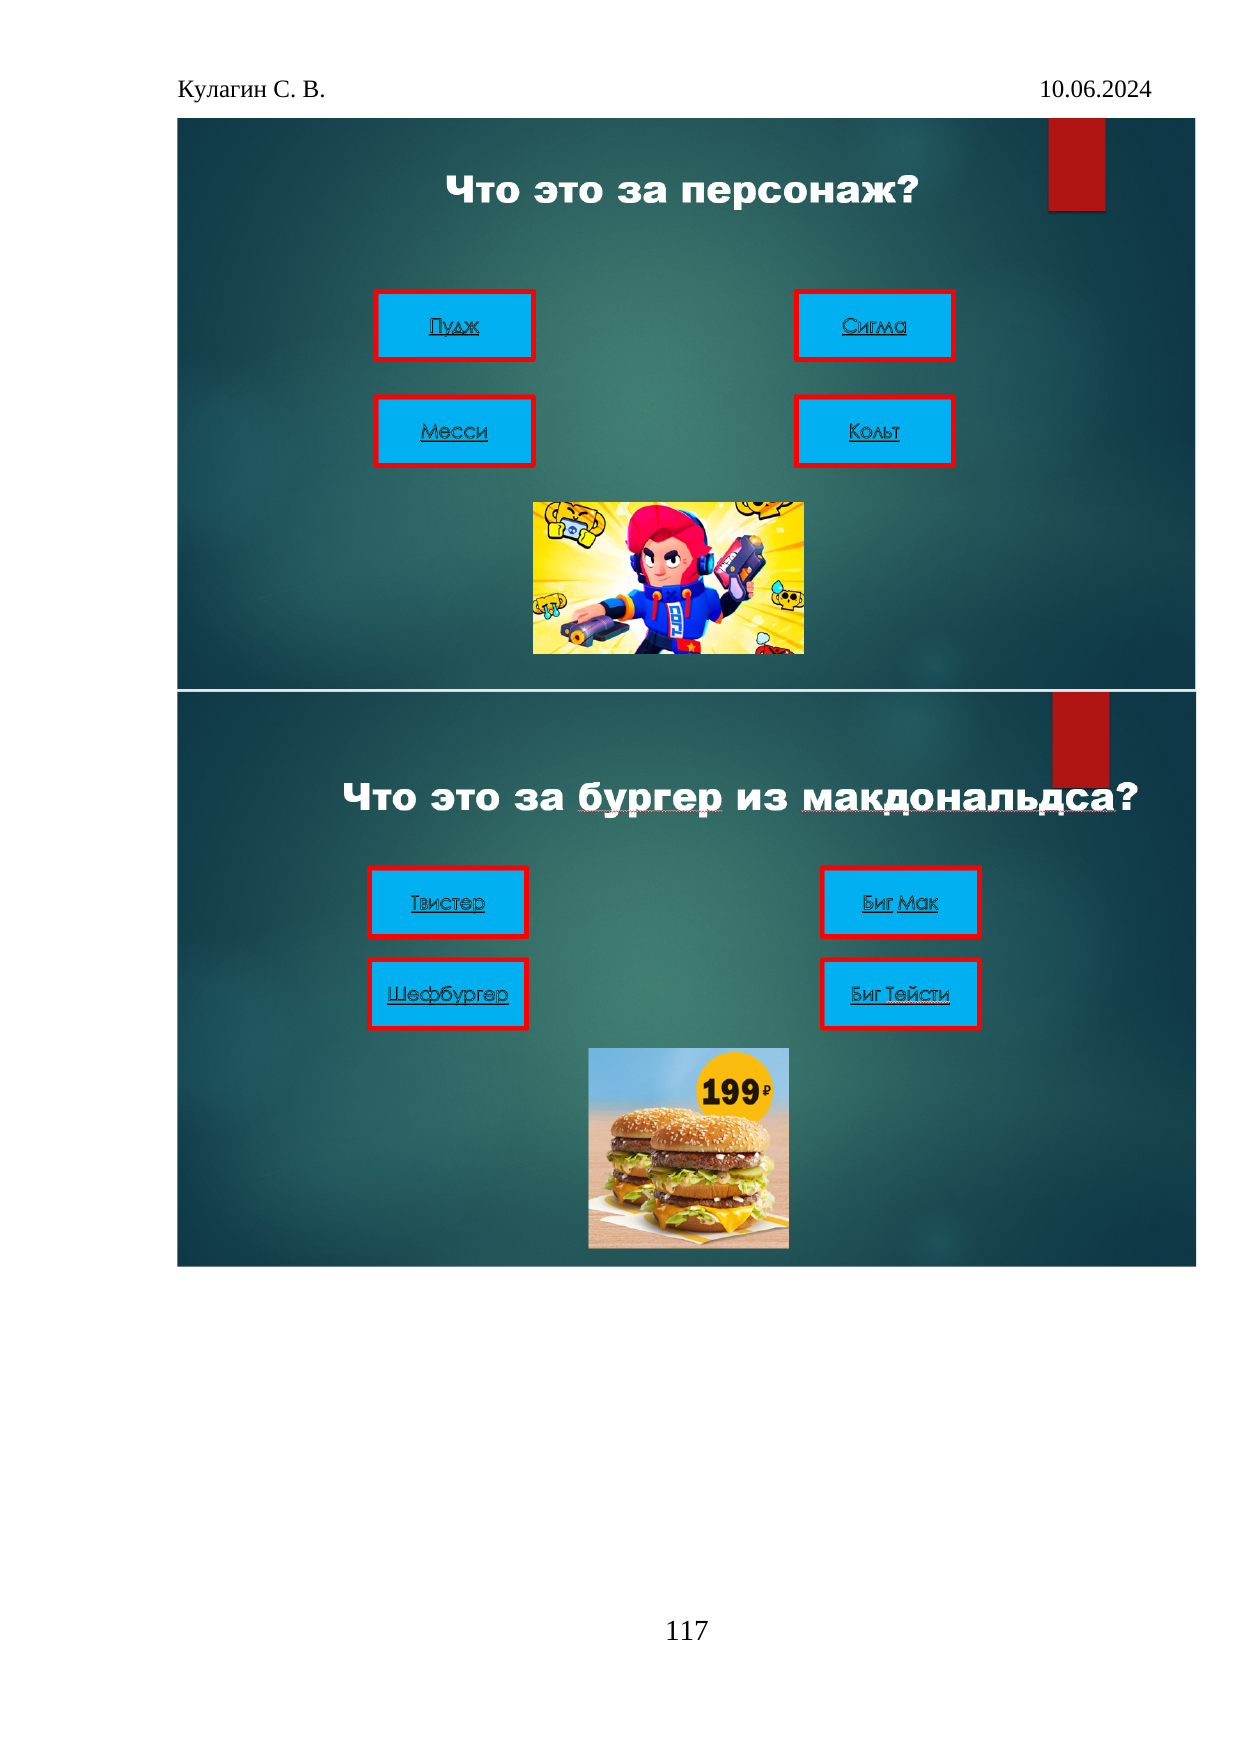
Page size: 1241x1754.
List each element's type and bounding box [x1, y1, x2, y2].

picture [177, 118, 1197, 1267]
